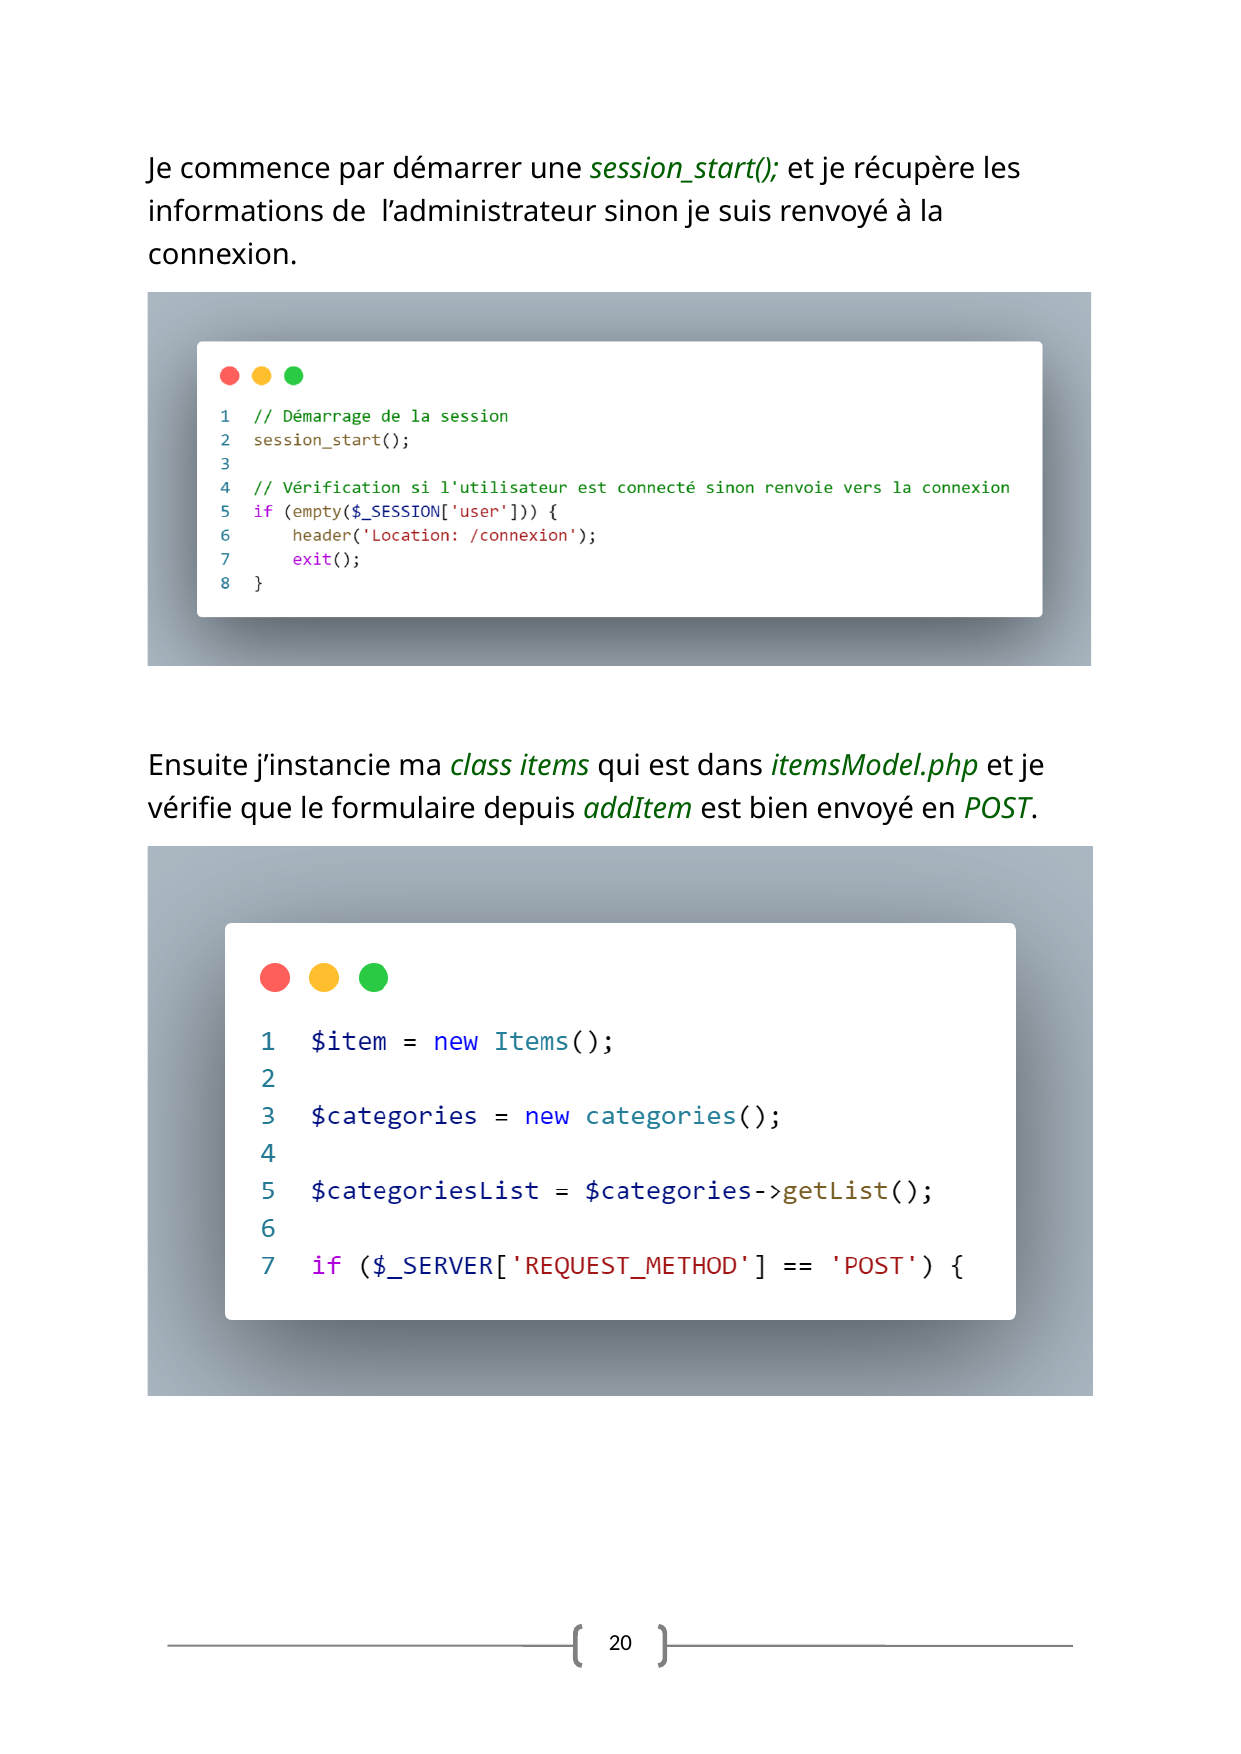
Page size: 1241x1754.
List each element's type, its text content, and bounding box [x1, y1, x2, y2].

picture [147, 292, 1092, 666]
text Je commence par démarrer une session_start(); et je récupère les informations de l’administrateur sinon je suis renvoyé à la connexion. [148, 148, 1093, 273]
text Ensuite j’instancie ma class items qui est dans itemsModel.php et je vérifie que le formulaire depuis addItem est bien envoyé en POST. [148, 744, 1093, 827]
picture [147, 846, 1093, 1396]
